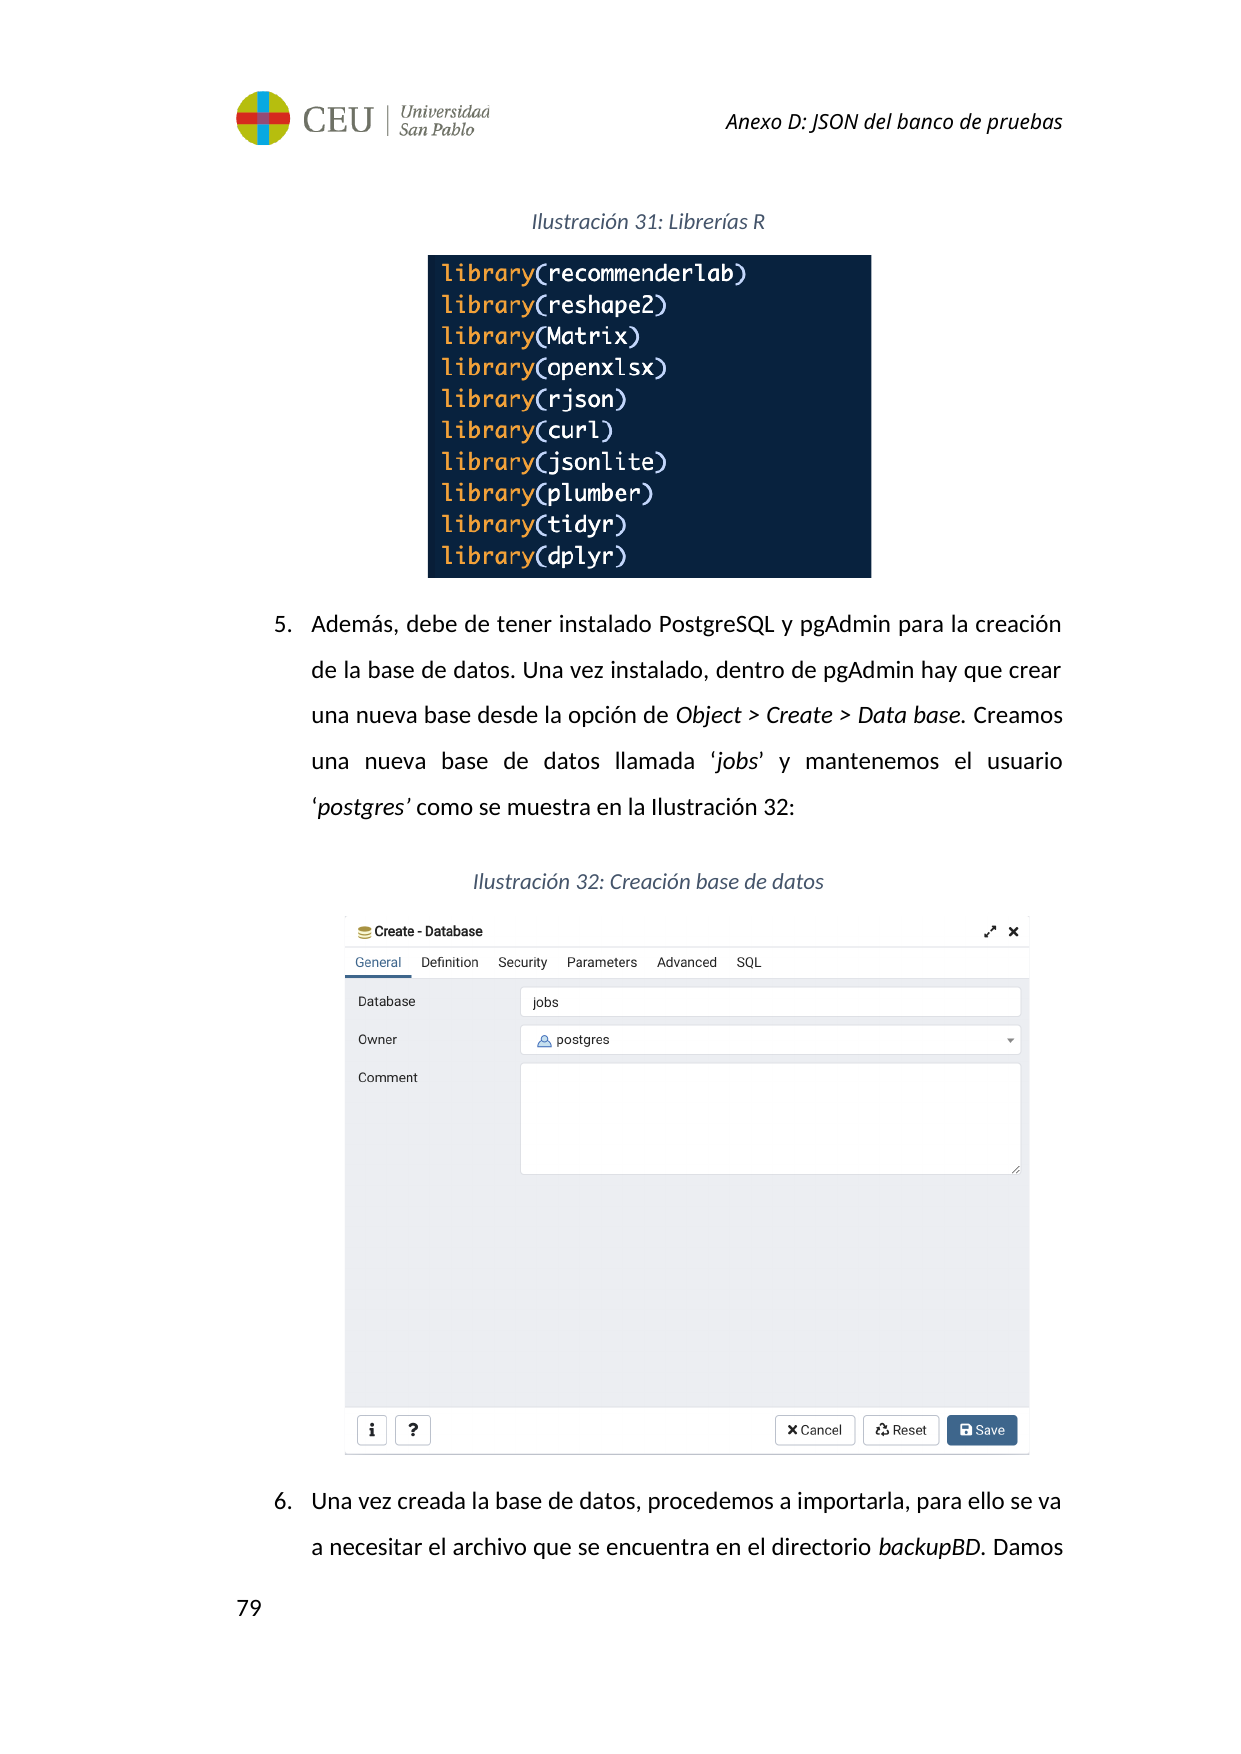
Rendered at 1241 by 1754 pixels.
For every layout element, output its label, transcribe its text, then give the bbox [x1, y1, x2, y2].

text Ilustración 31: Librerías R [236, 207, 1063, 235]
picture [344, 916, 1030, 1455]
list Además, debe de tener instalado PostgreSQL y pgAdmin para la creación de la base de datos. Una vez instalado, dentro de pgAdmin hay que crear una nueva base desde la opción de Object > Create > Data base. Creamos una nueva base de datos llamada ‘jobs’ y mantenemos el usuario ‘postgres’ como se muestra en la Ilustración 32: [274, 608, 1063, 822]
picture [427, 255, 872, 578]
picture [235, 89, 490, 146]
text Ilustración 32: Creación base de datos [236, 867, 1063, 895]
